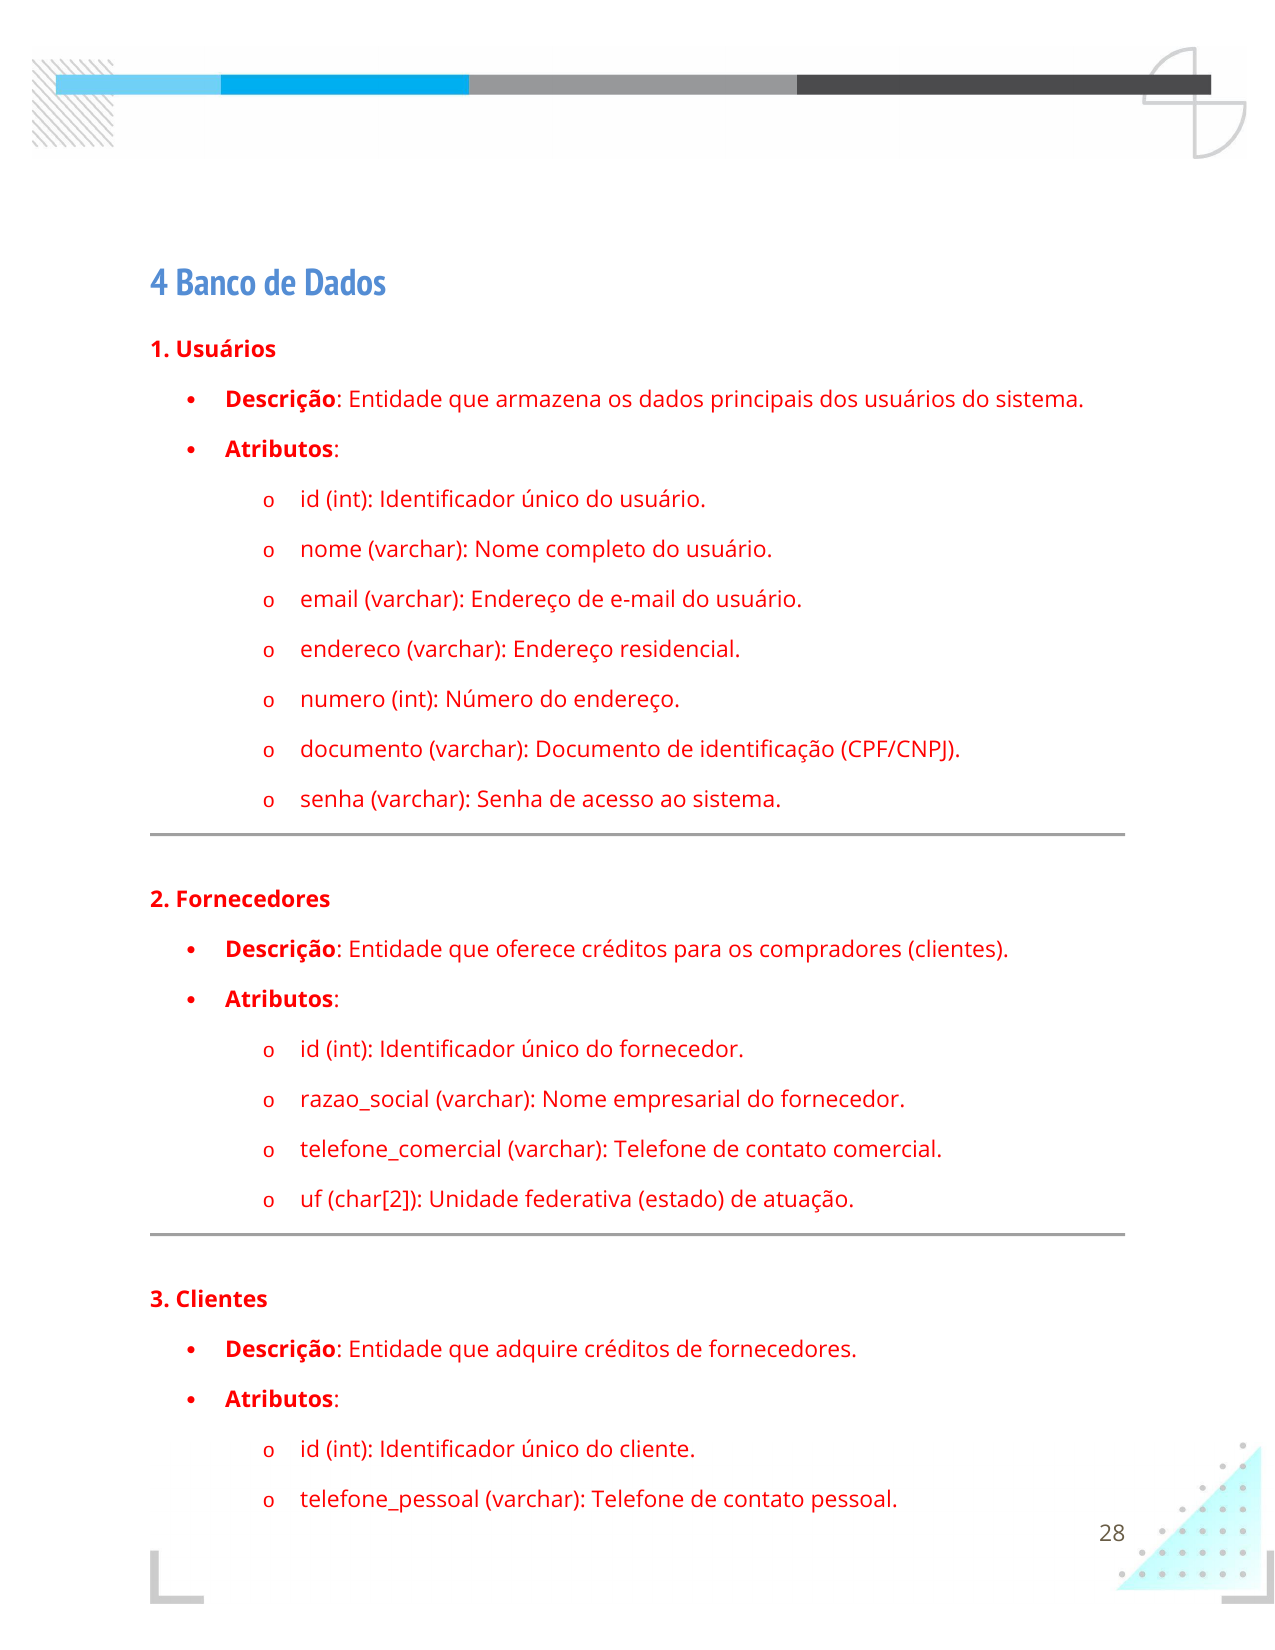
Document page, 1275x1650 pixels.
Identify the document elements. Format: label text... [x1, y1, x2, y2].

list uf (char[2]): Unidade federativa (estado) de atuação. [262, 1183, 1125, 1214]
list id (int): Identificador único do fornecedor. [262, 1033, 1125, 1064]
subtitle 4 Banco de Dados [150, 257, 1125, 306]
list endereco (varchar): Endereço residencial. [262, 633, 1125, 664]
list Atributos: [187, 983, 1125, 1014]
list documento (varchar): Documento de identificação (CPF/CNPJ). [262, 733, 1125, 764]
list Descrição: Entidade que oferece créditos para os compradores (clientes). [187, 933, 1125, 964]
picture [150, 1442, 1275, 1604]
list numero (int): Número do endereço. [262, 683, 1125, 714]
picture [31, 46, 1247, 159]
list telefone_pessoal (varchar): Telefone de contato pessoal. [262, 1483, 1125, 1514]
list nome (varchar): Nome completo do usuário. [262, 533, 1125, 564]
list Atributos: [187, 433, 1125, 464]
text 2. Fornecedores [150, 883, 1125, 914]
list id (int): Identificador único do cliente. [262, 1433, 1125, 1464]
list id (int): Identificador único do usuário. [262, 483, 1125, 514]
text 1. Usuários [150, 333, 1125, 364]
list razao_social (varchar): Nome empresarial do fornecedor. [262, 1083, 1125, 1114]
list senha (varchar): Senha de acesso ao sistema. [262, 783, 1125, 814]
list email (varchar): Endereço de e-mail do usuário. [262, 583, 1125, 614]
list Descrição: Entidade que adquire créditos de fornecedores. [187, 1333, 1125, 1364]
list telefone_comercial (varchar): Telefone de contato comercial. [262, 1133, 1125, 1164]
list Atributos: [187, 1383, 1125, 1414]
list Descrição: Entidade que armazena os dados principais dos usuários do sistema. [187, 383, 1125, 414]
text 3. Clientes [150, 1283, 1125, 1314]
